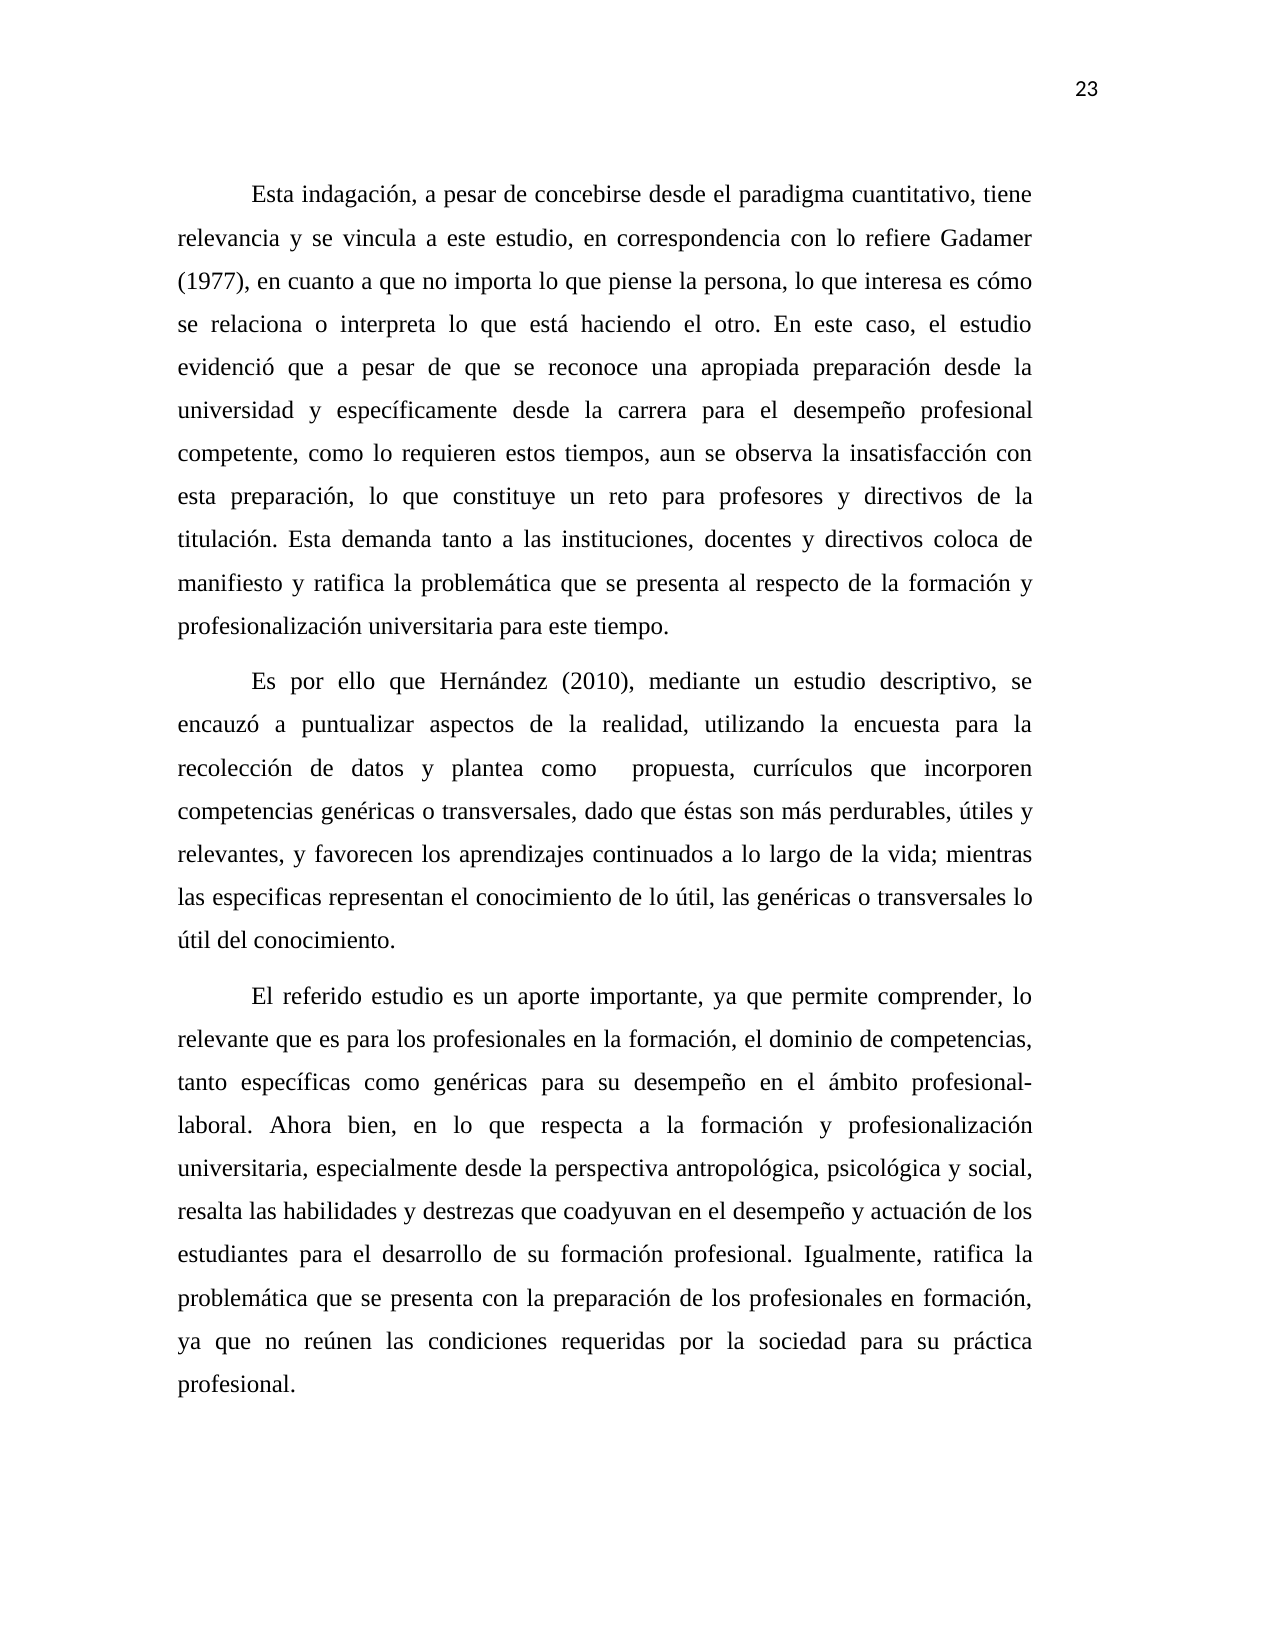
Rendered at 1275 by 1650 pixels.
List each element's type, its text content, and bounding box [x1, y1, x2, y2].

text El referido estudio es un aporte importante, ya que permite comprender, lo relevante que es para los profesionales en la formación, el dominio de competencias, tanto específicas como genéricas para su desempeño en el ámbito profesional-laboral. Ahora bien, en lo que respecta a la formación y profesionalización universitaria, especialmente desde la perspectiva antropológica, psicológica y social, resalta las habilidades y destrezas que coadyuvan en el desempeño y actuación de los estudiantes para el desarrollo de su formación profesional. Igualmente, ratifica la problemática que se presenta con la preparación de los profesionales en formación, ya que no reúnen las condiciones requeridas por la sociedad para su práctica profesional. [177, 981, 1033, 1398]
text Esta indagación, a pesar de concebirse desde el paradigma cuantitativo, tiene relevancia y se vincula a este estudio, en correspondencia con lo refiere Gadamer (1977), en cuanto a que no importa lo que piense la persona, lo que interesa es cómo se relaciona o interpreta lo que está haciendo el otro. En este caso, el estudio evidenció que a pesar de que se reconoce una apropiada preparación desde la universidad y específicamente desde la carrera para el desempeño profesional competente, como lo requieren estos tiempos, aun se observa la insatisfacción con esta preparación, lo que constituye un reto para profesores y directivos de la titulación. Esta demanda tanto a las instituciones, docentes y directivos coloca de manifiesto y ratifica la problemática que se presenta al respecto de la formación y profesionalización universitaria para este tiempo. [177, 179, 1033, 639]
text Es por ello que Hernández (2010), mediante un estudio descriptivo, se encauzó a puntualizar aspectos de la realidad, utilizando la encuesta para la recolección de datos y plantea como propuesta, currículos que incorporen competencias genéricas o transversales, dado que éstas son más perdurables, útiles y relevantes, y favorecen los aprendizajes continuados a lo largo de la vida; mientras las especificas representan el conocimiento de lo útil, las genéricas o transversales lo útil del conocimiento. [177, 666, 1033, 954]
